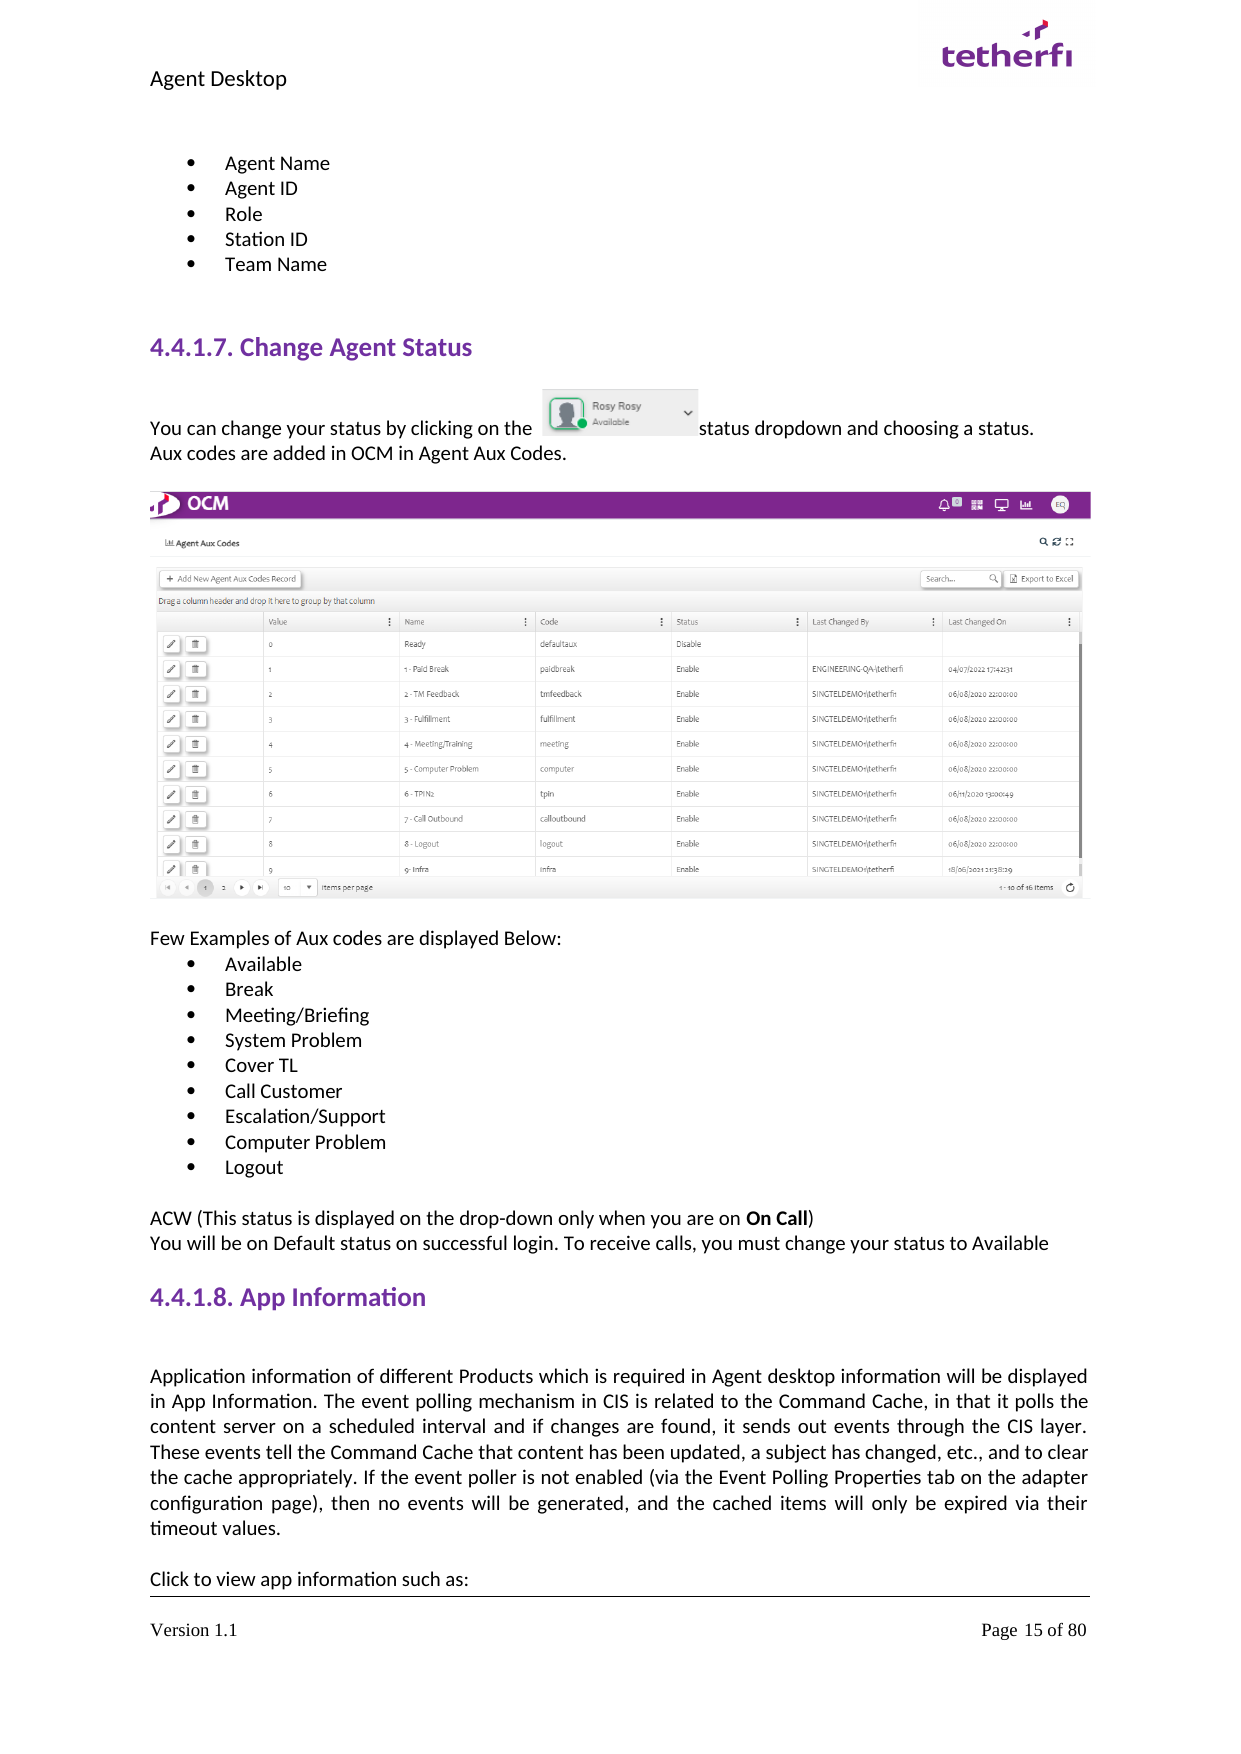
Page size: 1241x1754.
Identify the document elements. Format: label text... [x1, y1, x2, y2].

list Cover TL [187, 1053, 1090, 1078]
subtitle App Information [150, 1280, 1090, 1313]
text Aux codes are added in OCM in Agent Aux Codes. [150, 441, 1090, 466]
subtitle Change Agent Status [150, 331, 1090, 363]
picture [918, 0, 1096, 87]
list Computer Problem [187, 1129, 1090, 1154]
list Logout [187, 1154, 1090, 1180]
list Agent ID [187, 175, 1090, 201]
text Application information of different Products which is required in Agent desktop information will be displayed in App Information. The event polling mechanism in CIS is related to the Command Cache, in that it polls the content server on a scheduled interval and if changes are found, it sends out events through the CIS layer. These events tell the Command Cache that content has been updated, a subject has changed, etc., and to clear the cache appropriately. If the event poller is not enabled (via the Event Polling Properties tab on the adapter configuration page), then no events will be generated, and the cached items will only be expired via their timeout values. [150, 1363, 1090, 1541]
list Break [187, 976, 1090, 1002]
list Call Customer [187, 1078, 1090, 1103]
picture [150, 491, 1091, 901]
list System Problem [187, 1027, 1090, 1053]
list Available [187, 951, 1090, 976]
text You will be on Default status on successful login. To receive calls, you must change your status to Available [150, 1231, 1090, 1256]
list Meeting/Briefing [187, 1002, 1090, 1027]
list Agent Name [187, 150, 1090, 175]
text ACW (This status is displayed on the drop-down only when you are on On Call) [150, 1205, 1090, 1231]
text You can change your status by clicking on the status dropdown and choosing a status. [150, 389, 1090, 441]
picture [542, 389, 699, 436]
list Station ID [187, 226, 1090, 252]
list Team Name [187, 252, 1090, 277]
list Escalation/Support [187, 1103, 1090, 1129]
text Click to view app information such as: [150, 1566, 1090, 1592]
list Role [187, 201, 1090, 226]
text Few Examples of Aux codes are displayed Below: [150, 926, 1090, 951]
